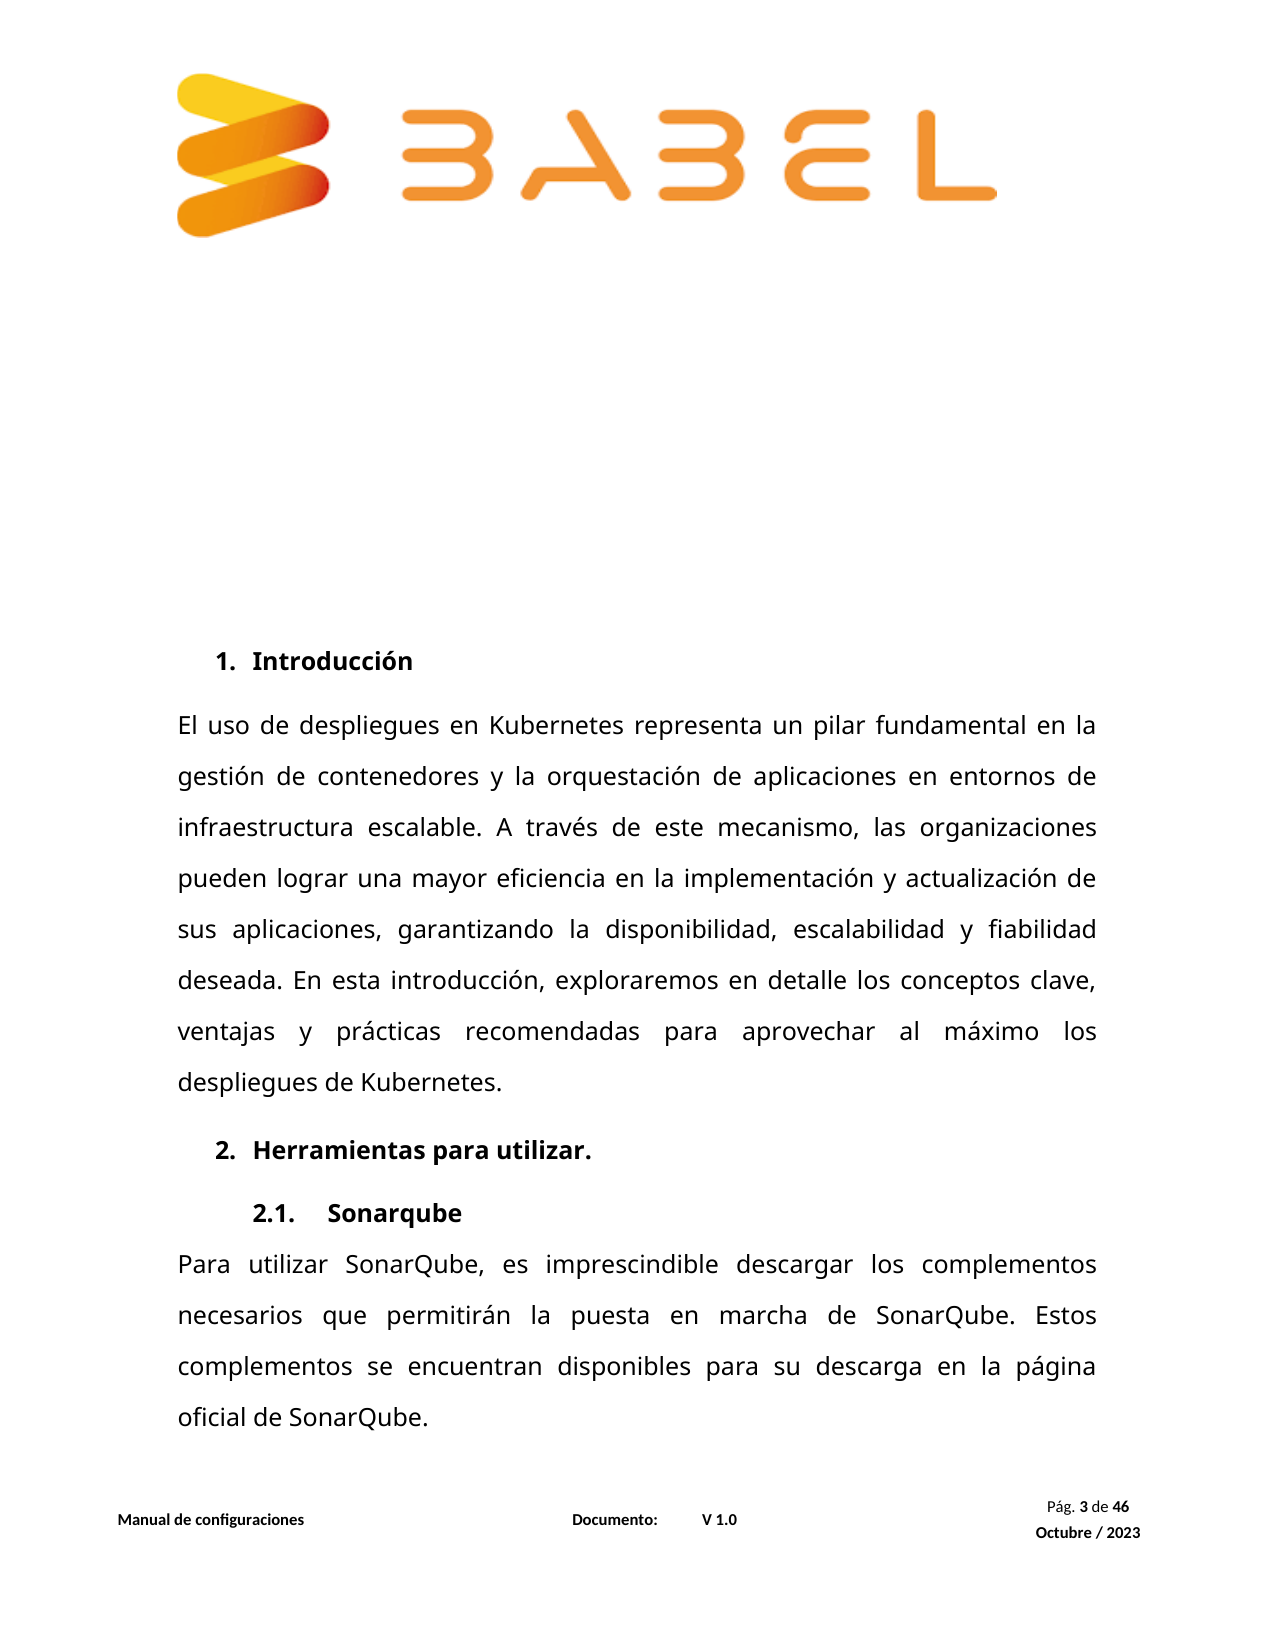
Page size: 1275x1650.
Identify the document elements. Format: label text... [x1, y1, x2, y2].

subtitle Sonarqube [252, 1196, 1098, 1230]
picture [177, 73, 997, 238]
subtitle Herramientas para utilizar. [215, 1132, 1098, 1166]
text Para utilizar SonarQube, es imprescindible descargar los complementos necesarios que permitirán la puesta en marcha de SonarQube. Estos complementos se encuentran disponibles para su descarga en la página oficial de SonarQube. [177, 1247, 1098, 1434]
text El uso de despliegues en Kubernetes representa un pilar fundamental en la gestión de contenedores y la orquestación de aplicaciones en entornos de infraestructura escalable. A través de este mecanismo, las organizaciones pueden lograr una mayor eficiencia en la implementación y actualización de sus aplicaciones, garantizando la disponibilidad, escalabilidad y fiabilidad deseada. En esta introducción, exploraremos en detalle los conceptos clave, ventajas y prácticas recomendadas para aprovechar al máximo los despliegues de Kubernetes. [177, 707, 1098, 1099]
subtitle Introducción [215, 644, 1098, 678]
